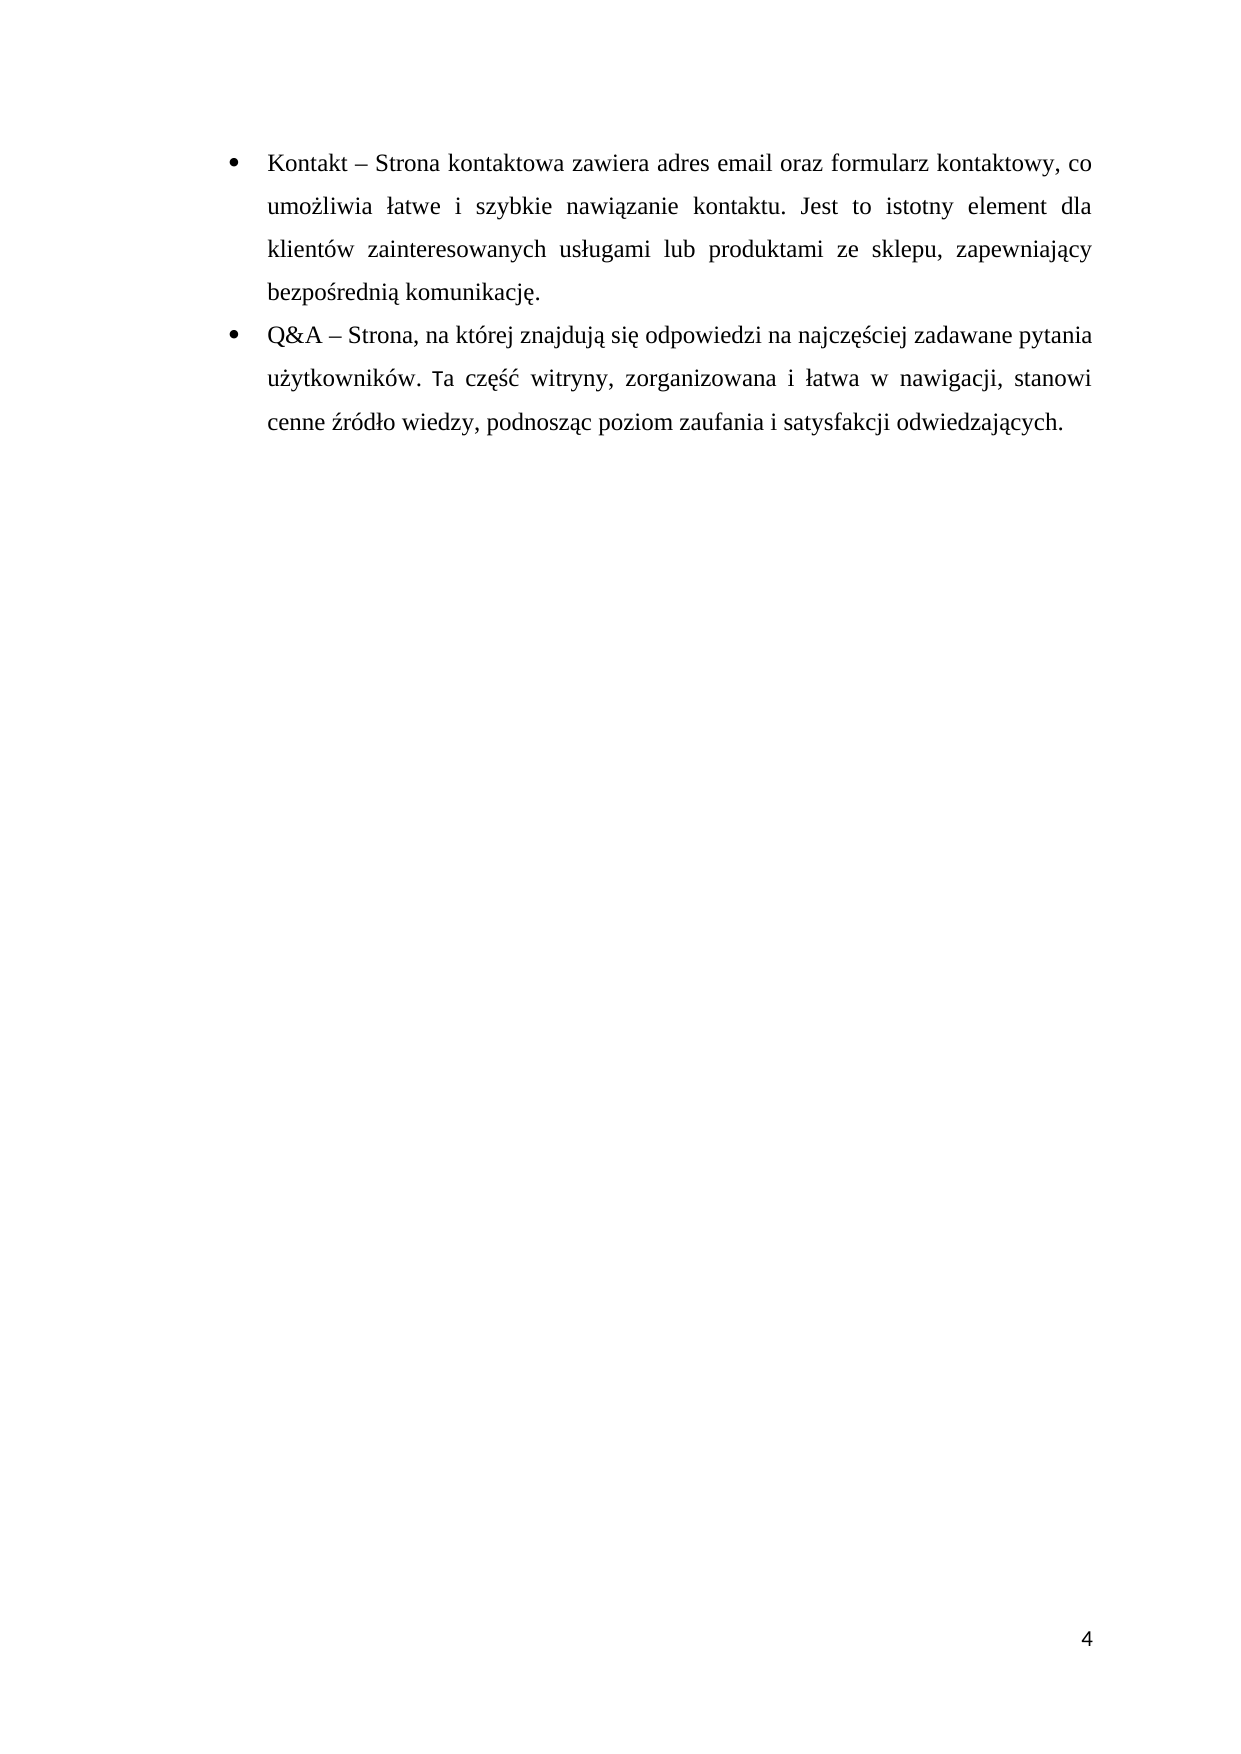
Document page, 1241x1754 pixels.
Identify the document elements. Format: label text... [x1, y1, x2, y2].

list Kontakt – Strona kontaktowa zawiera adres email oraz formularz kontaktowy, co umożliwia łatwe i szybkie nawiązanie kontaktu. Jest to istotny element dla klientów zainteresowanych usługami lub produktami ze sklepu, zapewniający bezpośrednią komunikację. [229, 148, 1093, 306]
list Q&A – Strona, na której znajdują się odpowiedzi na najczęściej zadawane pytania użytkowników. Ta część witryny, zorganizowana i łatwa w nawigacji, stanowi cenne źródło wiedzy, podnosząc poziom zaufania i satysfakcji odwiedzających. [229, 320, 1093, 435]
